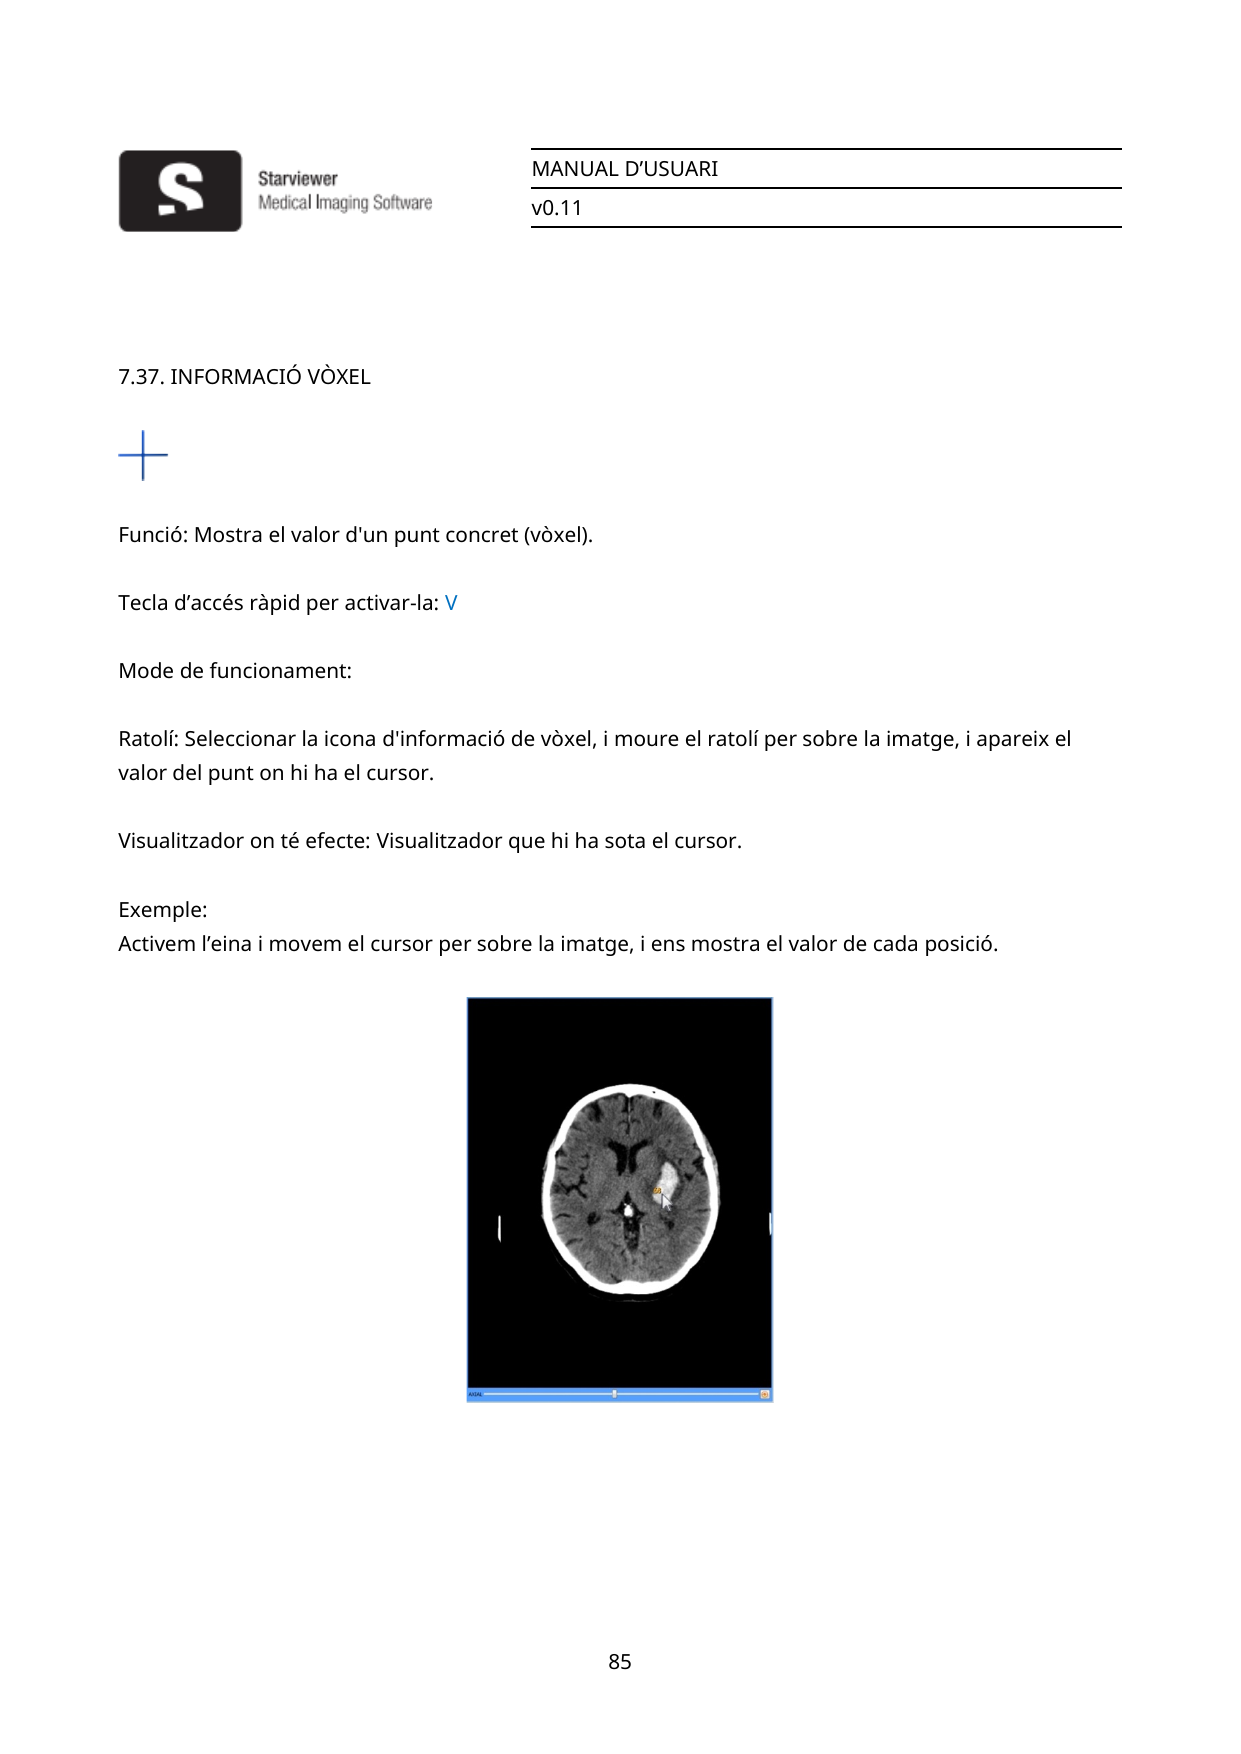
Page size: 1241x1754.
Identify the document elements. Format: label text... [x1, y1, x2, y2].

text Funció: Mostra el valor d'un punt concret (vòxel). [118, 520, 1122, 548]
text Tecla d’accés ràpid per activar-la: V [118, 588, 1122, 617]
text Visualitzador on té efecte: Visualitzador que hi ha sota el cursor. [118, 827, 1122, 855]
picture [118, 430, 169, 481]
subtitle Informació vòxel [118, 362, 1122, 391]
text Ratolí: Seleccionar la icona d'informació de vòxel, i moure el ratolí per sobre la imatge, i apareix el valor del punt on hi ha el cursor. [118, 724, 1122, 787]
text Exemple: [118, 895, 1122, 923]
text Activem l’eina i movem el cursor per sobre la imatge, i ens mostra el valor de cada posició. [118, 929, 1122, 957]
text Mode de funcionament: [118, 656, 1122, 685]
picture [466, 997, 774, 1403]
